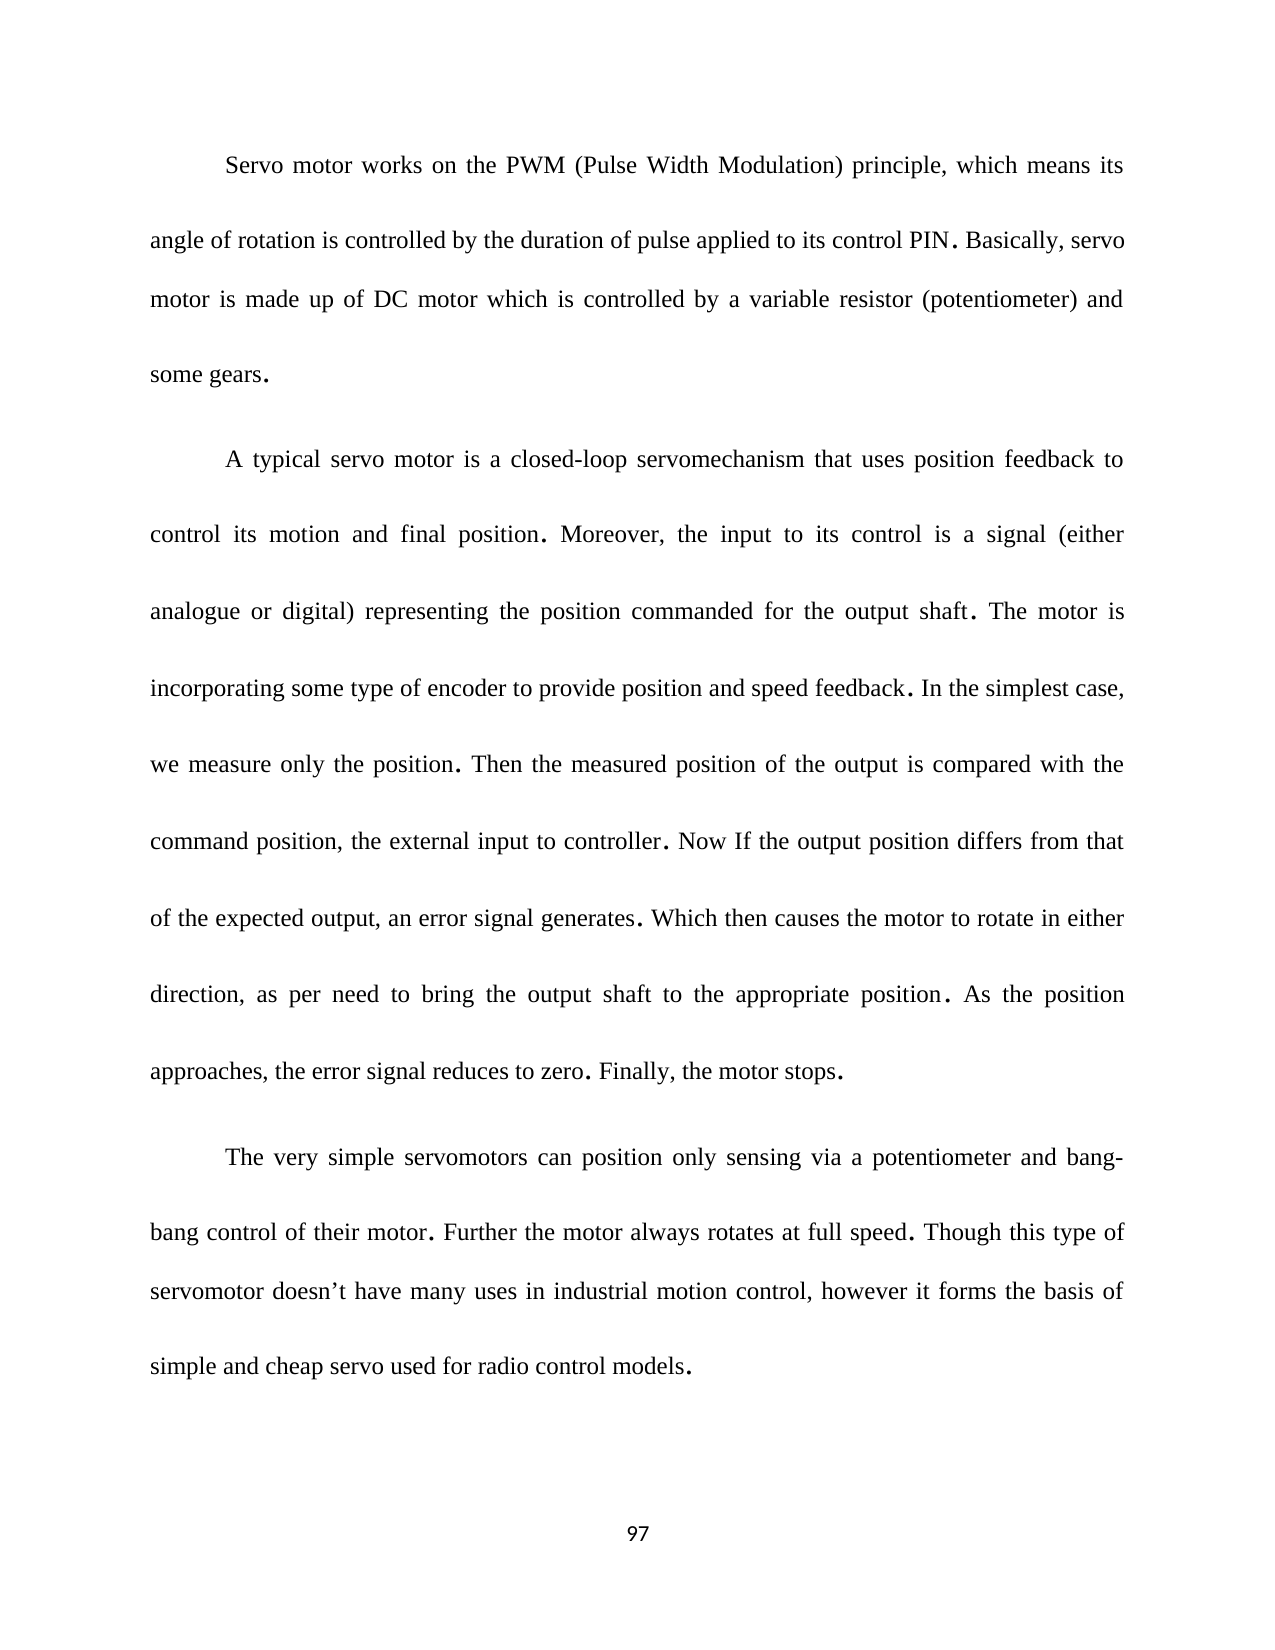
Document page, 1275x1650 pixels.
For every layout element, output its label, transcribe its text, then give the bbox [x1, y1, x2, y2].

text Servo motor works on the PWM (Pulse Width Modulation) principle, which means its angle of rotation is controlled by the duration of pulse applied to its control PIN. Basically, servo motor is made up of DC motor which is controlled by a variable resistor (potentiometer) and some gears. [150, 150, 1125, 389]
text A typical servo motor is a closed-loop servomechanism that uses position feedback to control its motion and final position. Moreover, the input to its control is a signal (either analogue or digital) representing the position commanded for the output shaft. The motor is incorporating some type of encoder to provide position and speed feedback. In the simplest case, we measure only the position. Then the measured position of the output is compared with the command position, the external input to controller. Now If the output position differs from that of the expected output, an error signal generates. Which then causes the motor to rotate in either direction, as per need to bring the output shaft to the appropriate position. As the position approaches, the error signal reduces to zero. Finally, the motor stops. [150, 444, 1125, 1087]
text The very simple servomotors can position only sensing via a potentiometer and bang-bang control of their motor. Further the motor always rotates at full speed. Though this type of servomotor doesn’t have many uses in industrial motion control, however it forms the basis of simple and cheap servo used for radio control models. [150, 1142, 1125, 1381]
